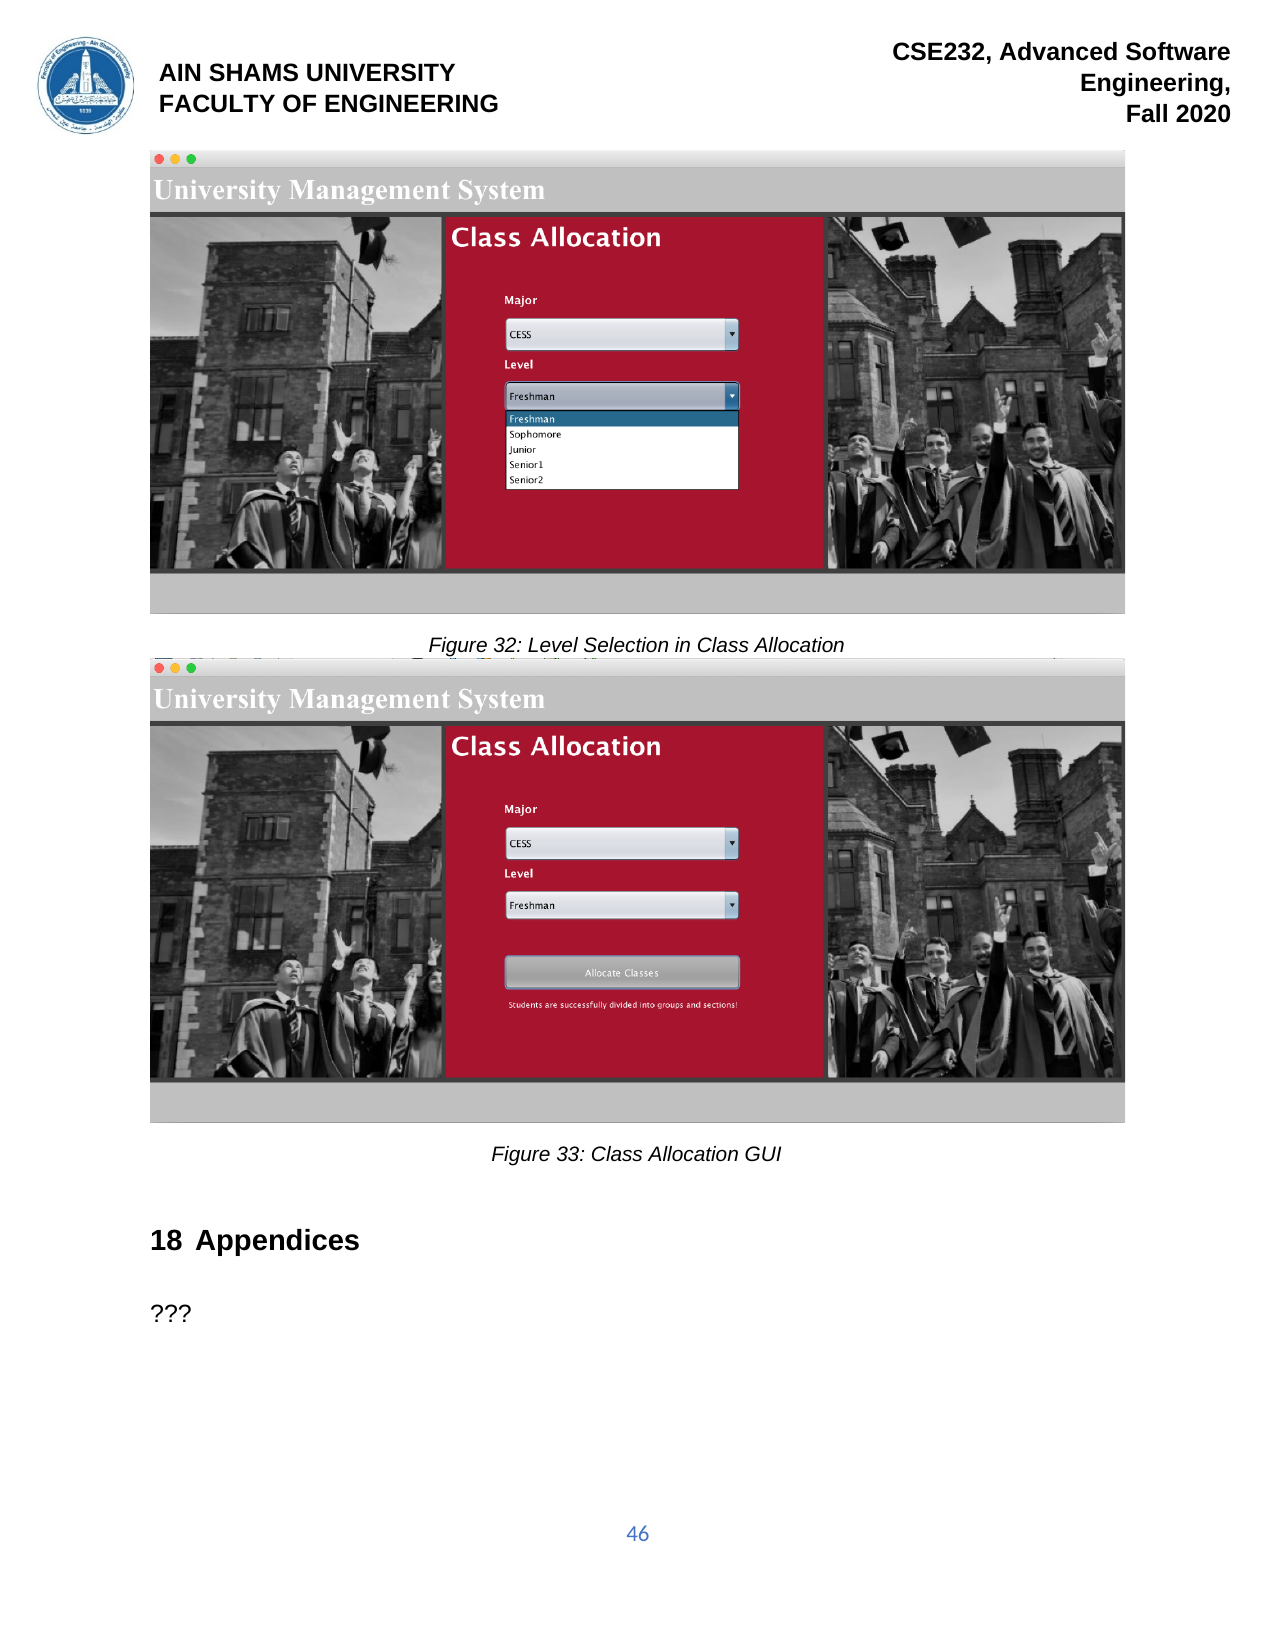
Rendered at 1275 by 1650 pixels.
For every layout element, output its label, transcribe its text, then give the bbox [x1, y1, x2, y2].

picture [36, 36, 135, 135]
subtitle Figure 33: Class Allocation GUI [150, 1141, 1125, 1165]
subtitle Appendices [150, 1223, 1125, 1257]
picture [150, 658, 1125, 1123]
text ??? [150, 1299, 1125, 1327]
picture [150, 150, 1125, 614]
subtitle Figure 32: Level Selection in Class Allocation [150, 633, 1125, 657]
